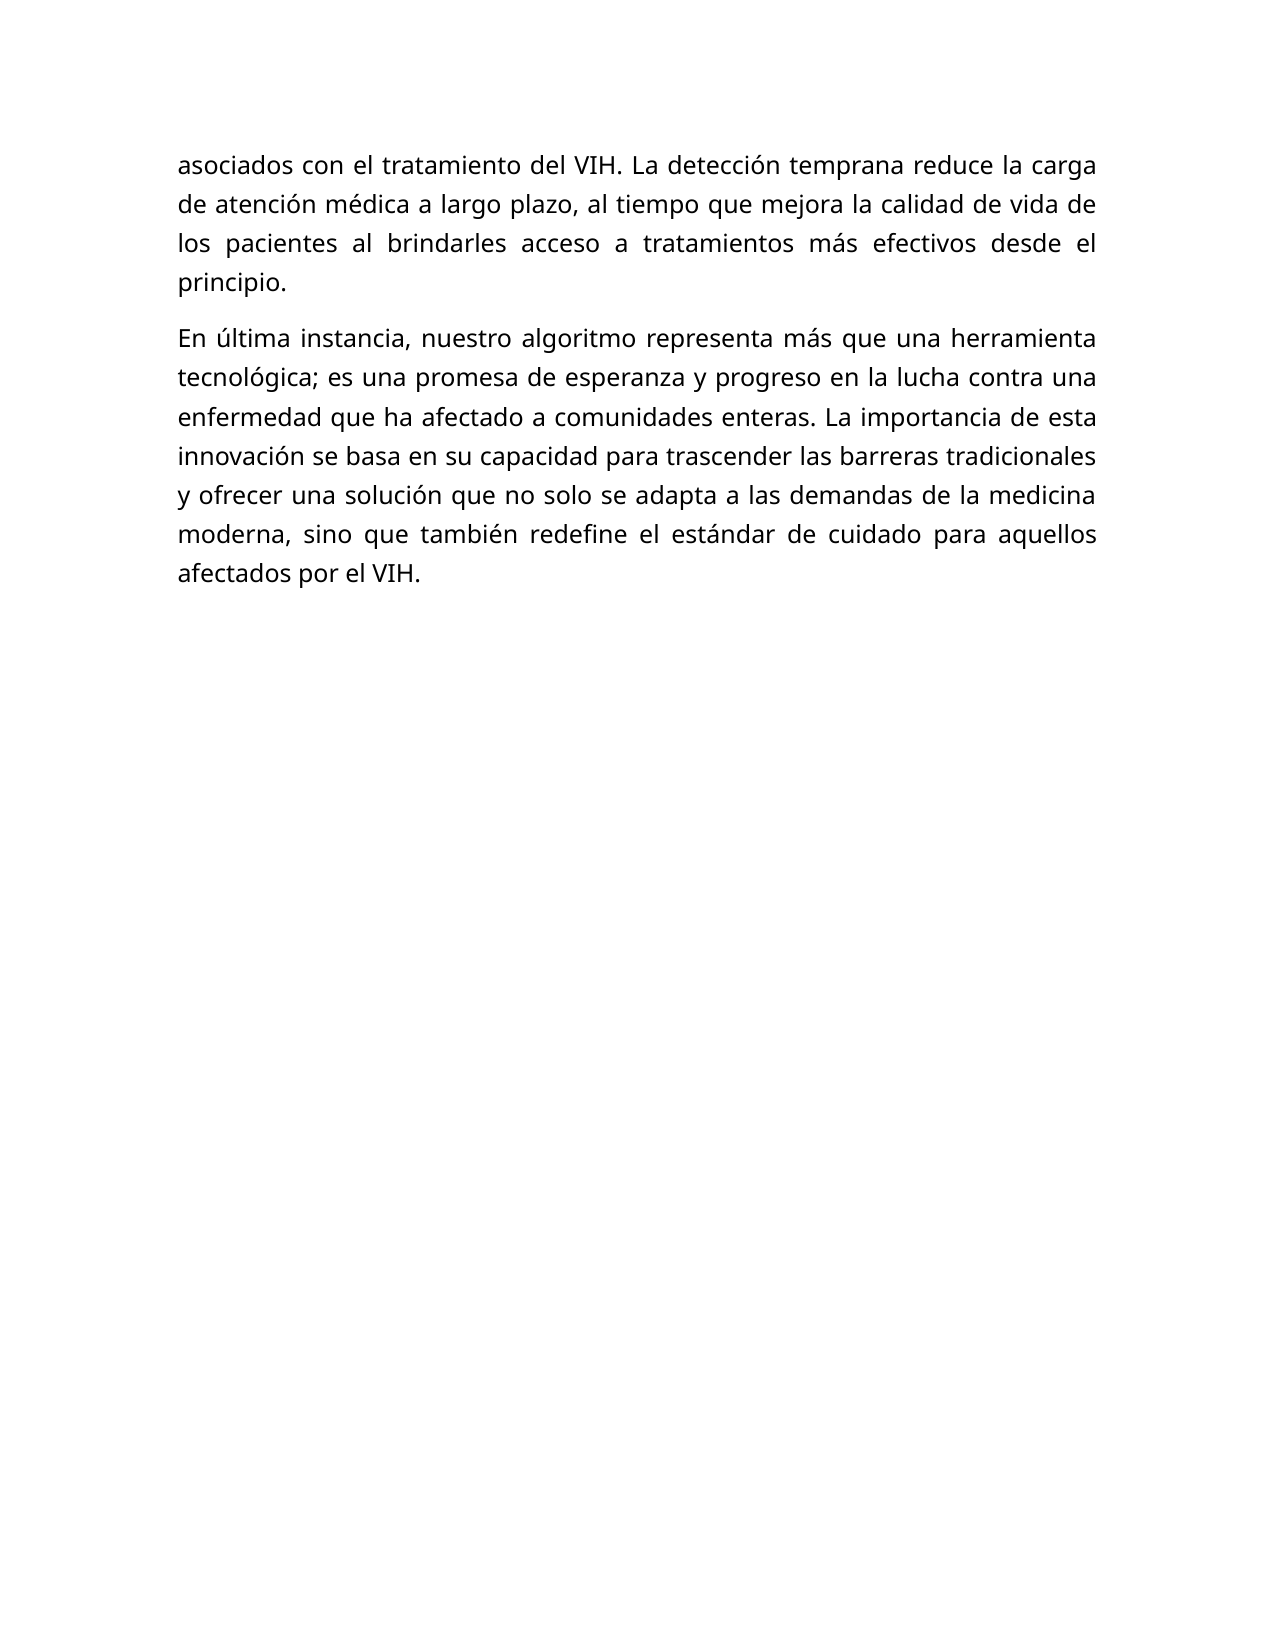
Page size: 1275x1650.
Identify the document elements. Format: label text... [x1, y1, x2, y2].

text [177, 148, 1098, 299]
text En última instancia, nuestro algoritmo representa más que una herramienta tecnológica; es una promesa de esperanza y progreso en la lucha contra una enfermedad que ha afectado a comunidades enteras. La importancia de esta innovación se basa en su capacidad para trascender las barreras tradicionales y ofrecer una solución que no solo se adapta a las demandas de la medicina moderna, sino que también redefine el estándar de cuidado para aquellos afectados por el VIH. [177, 321, 1098, 590]
